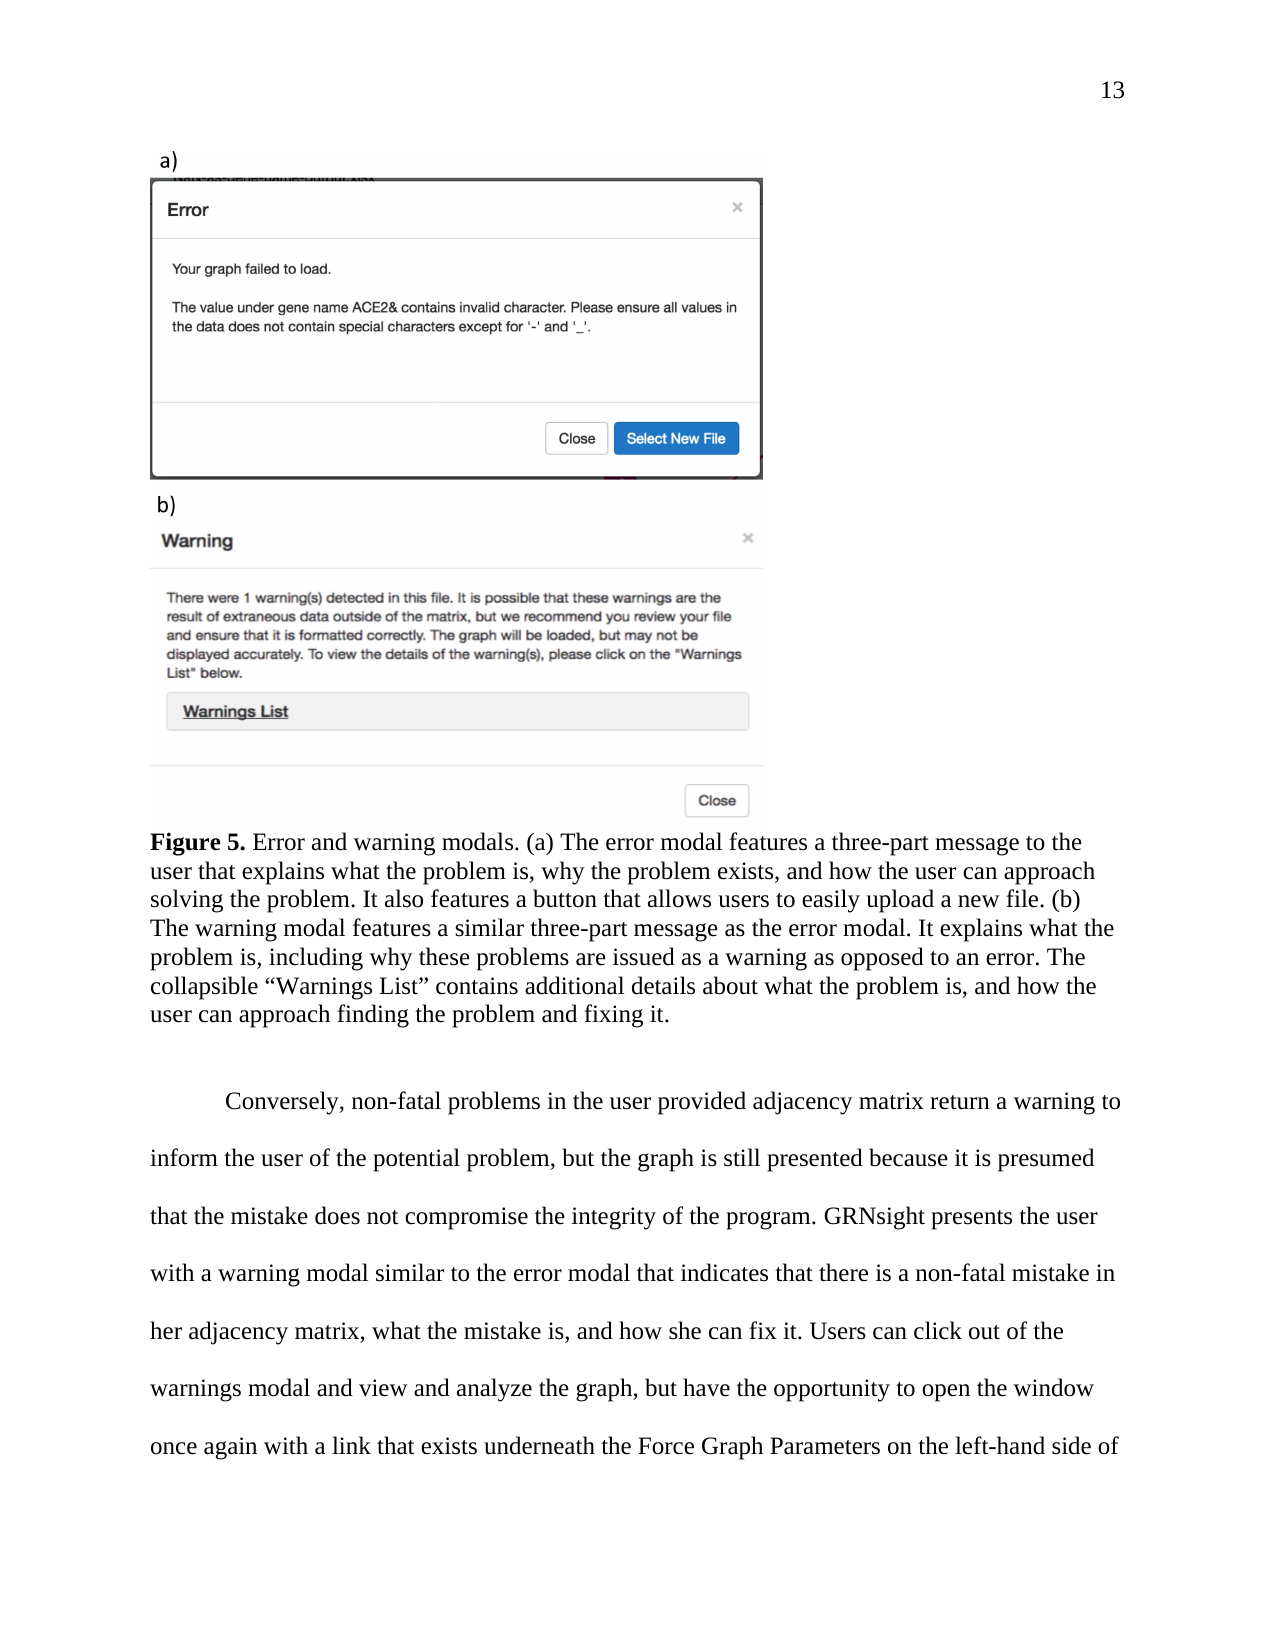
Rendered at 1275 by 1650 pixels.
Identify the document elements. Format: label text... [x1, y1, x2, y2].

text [150, 1086, 1125, 1459]
text Figure 5. Error and warning modals. (a) The error modal features a three-part message to the user that explains what the problem is, why the problem exists, and how the user can approach solving the problem. It also features a button that allows users to easily upload a new file. (b) The warning modal features a similar three-part message as the error modal. It explains what the problem is, including why these problems are issued as a warning as opposed to an error. The collapsible “Warnings List” contains additional details about what the problem is, and how the user can approach finding the problem and fixing it. [150, 827, 1125, 1028]
picture [150, 150, 769, 827]
